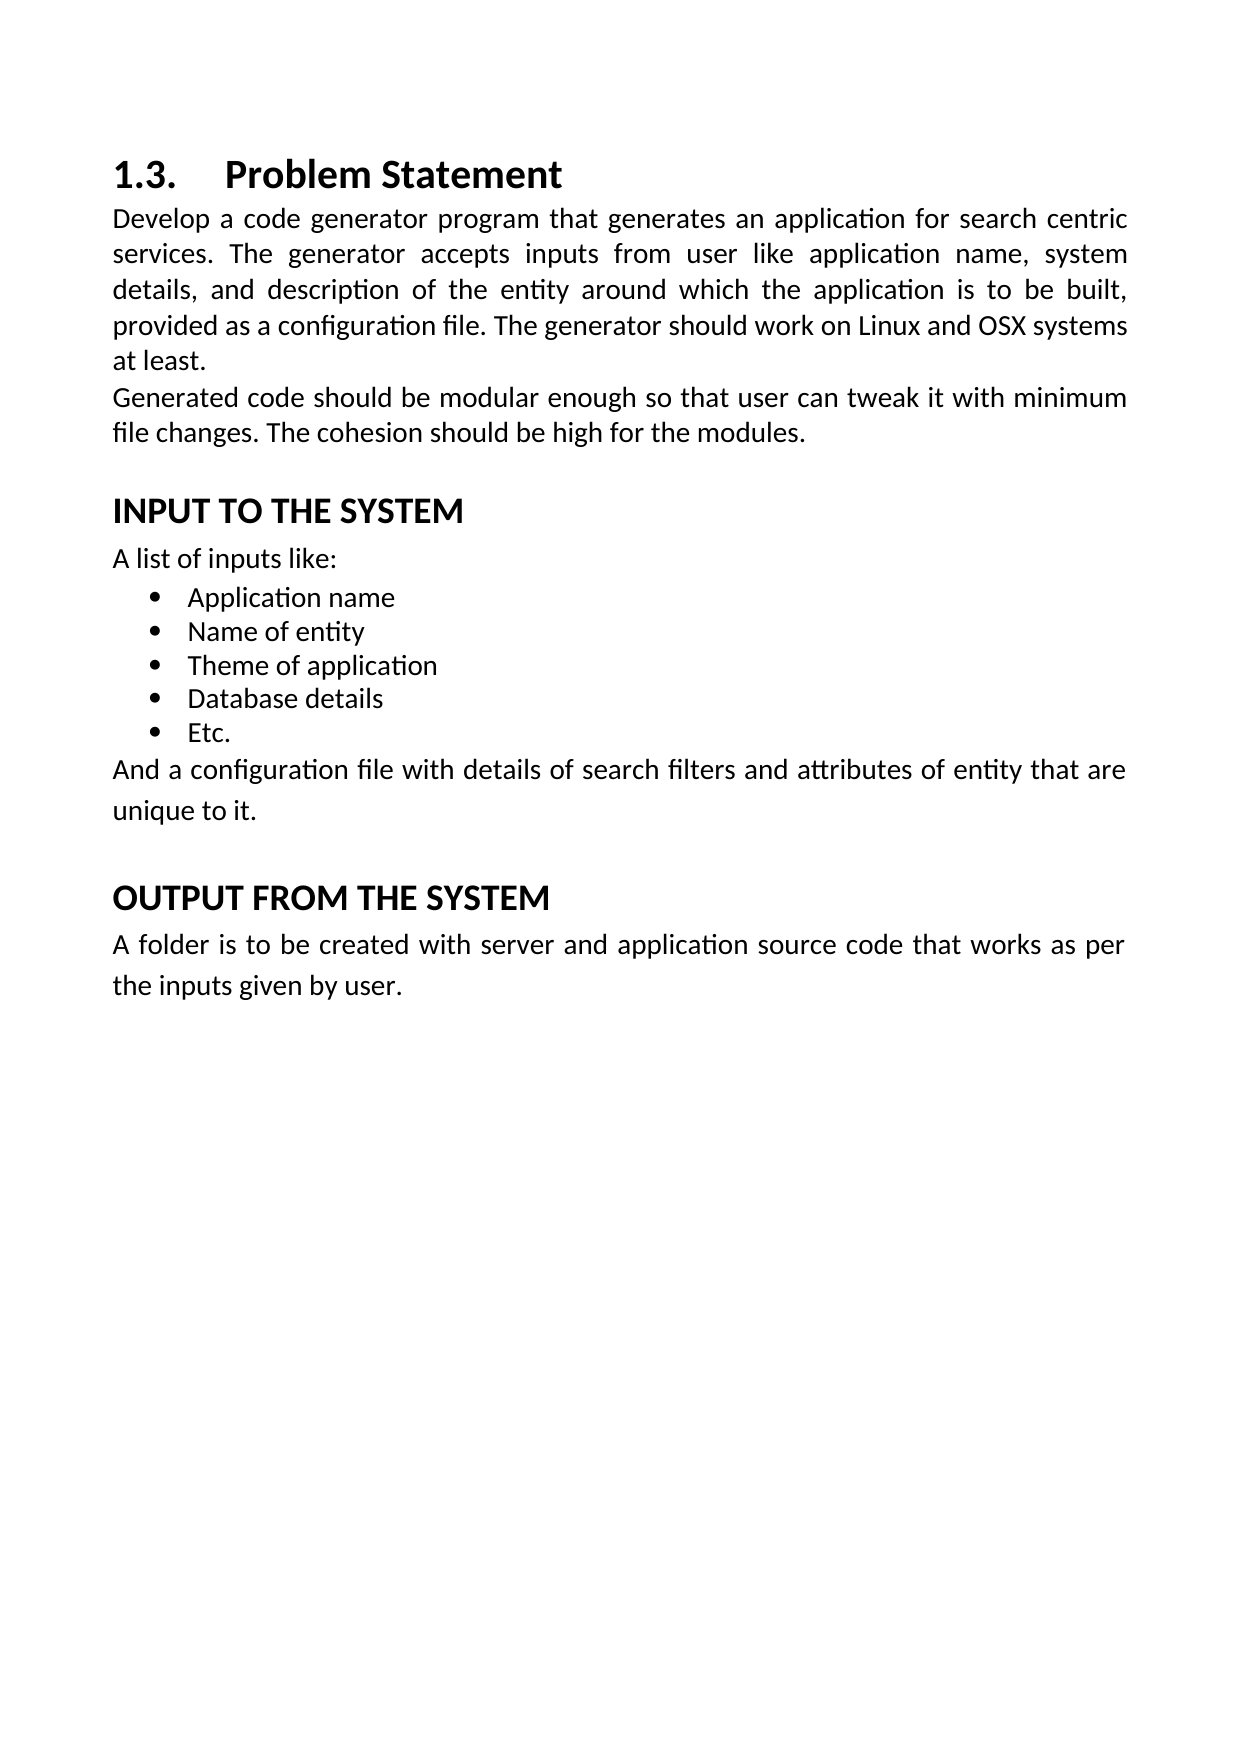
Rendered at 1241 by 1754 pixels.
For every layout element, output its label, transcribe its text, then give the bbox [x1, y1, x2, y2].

text A list of inputs like: [112, 540, 1128, 575]
list Database details [150, 682, 1128, 716]
text Develop a code generator program that generates an application for search centric services. The generator accepts inputs from user like application name, system details, and description of the entity around which the application is to be built, provided as a configuration file. The generator should work on Linux and OSX systems at least. [112, 200, 1129, 378]
text INPUT TO THE SYSTEM [112, 487, 1128, 533]
list Etc. [150, 716, 1128, 749]
list Problem Statement [112, 150, 1128, 198]
list Application name [150, 581, 1128, 614]
list Theme of application [150, 648, 1128, 682]
text A folder is to be created with server and application source code that works as per the inputs given by user. [112, 926, 1128, 1003]
text And a configuration file with details of search filters and attributes of entity that are unique to it. [112, 751, 1128, 827]
text OUTPUT FROM THE SYSTEM [112, 874, 1128, 919]
list Name of entity [150, 614, 1128, 648]
text Generated code should be modular enough so that user can tweak it with minimum file changes. The cohesion should be high for the modules. [112, 379, 1129, 450]
